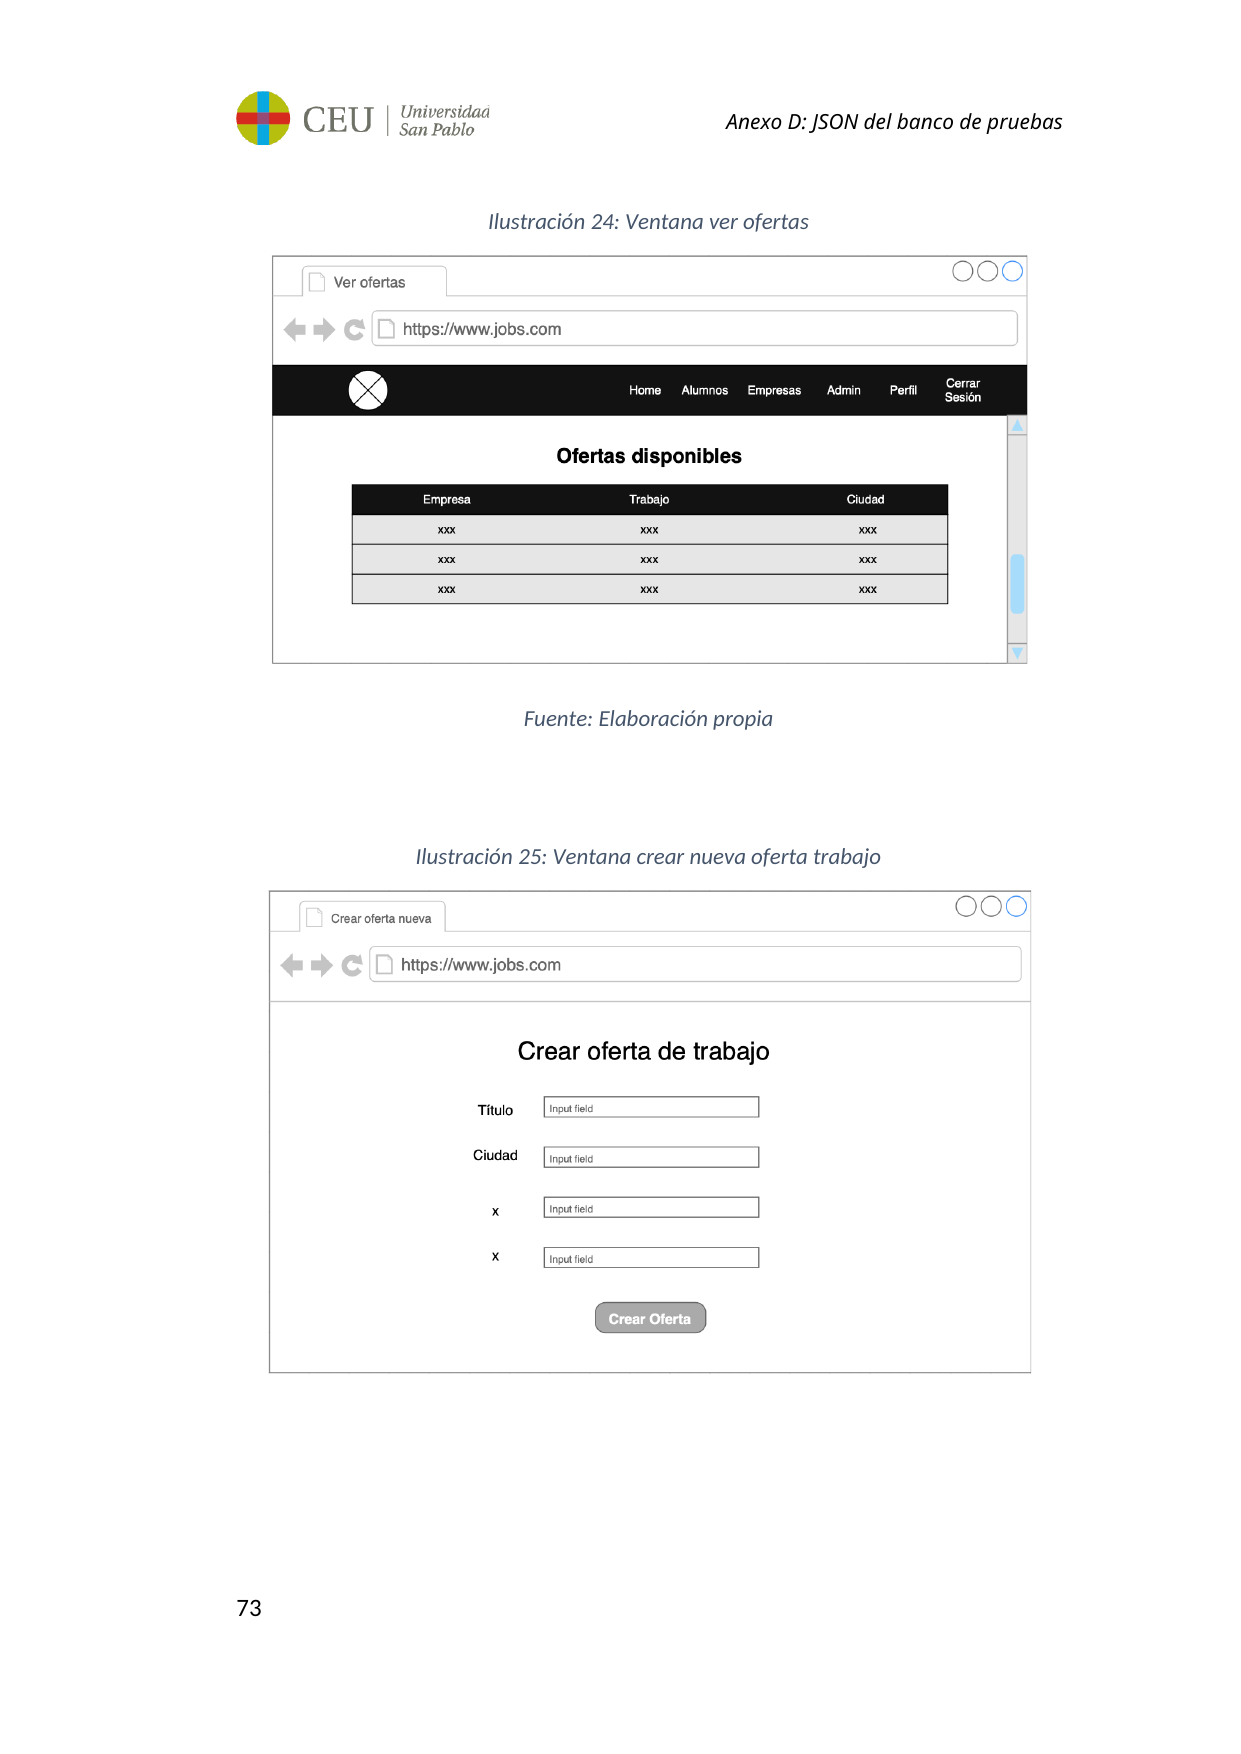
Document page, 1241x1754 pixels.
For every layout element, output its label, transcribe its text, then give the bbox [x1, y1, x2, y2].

picture [268, 890, 1032, 1374]
text Ilustración 25: Ventana crear nueva oferta trabajo [236, 842, 1063, 870]
picture [271, 255, 1028, 664]
list Fuente: Elaboración propia [236, 704, 1063, 732]
text Ilustración 24: Ventana ver ofertas [236, 207, 1063, 235]
picture [235, 89, 490, 146]
